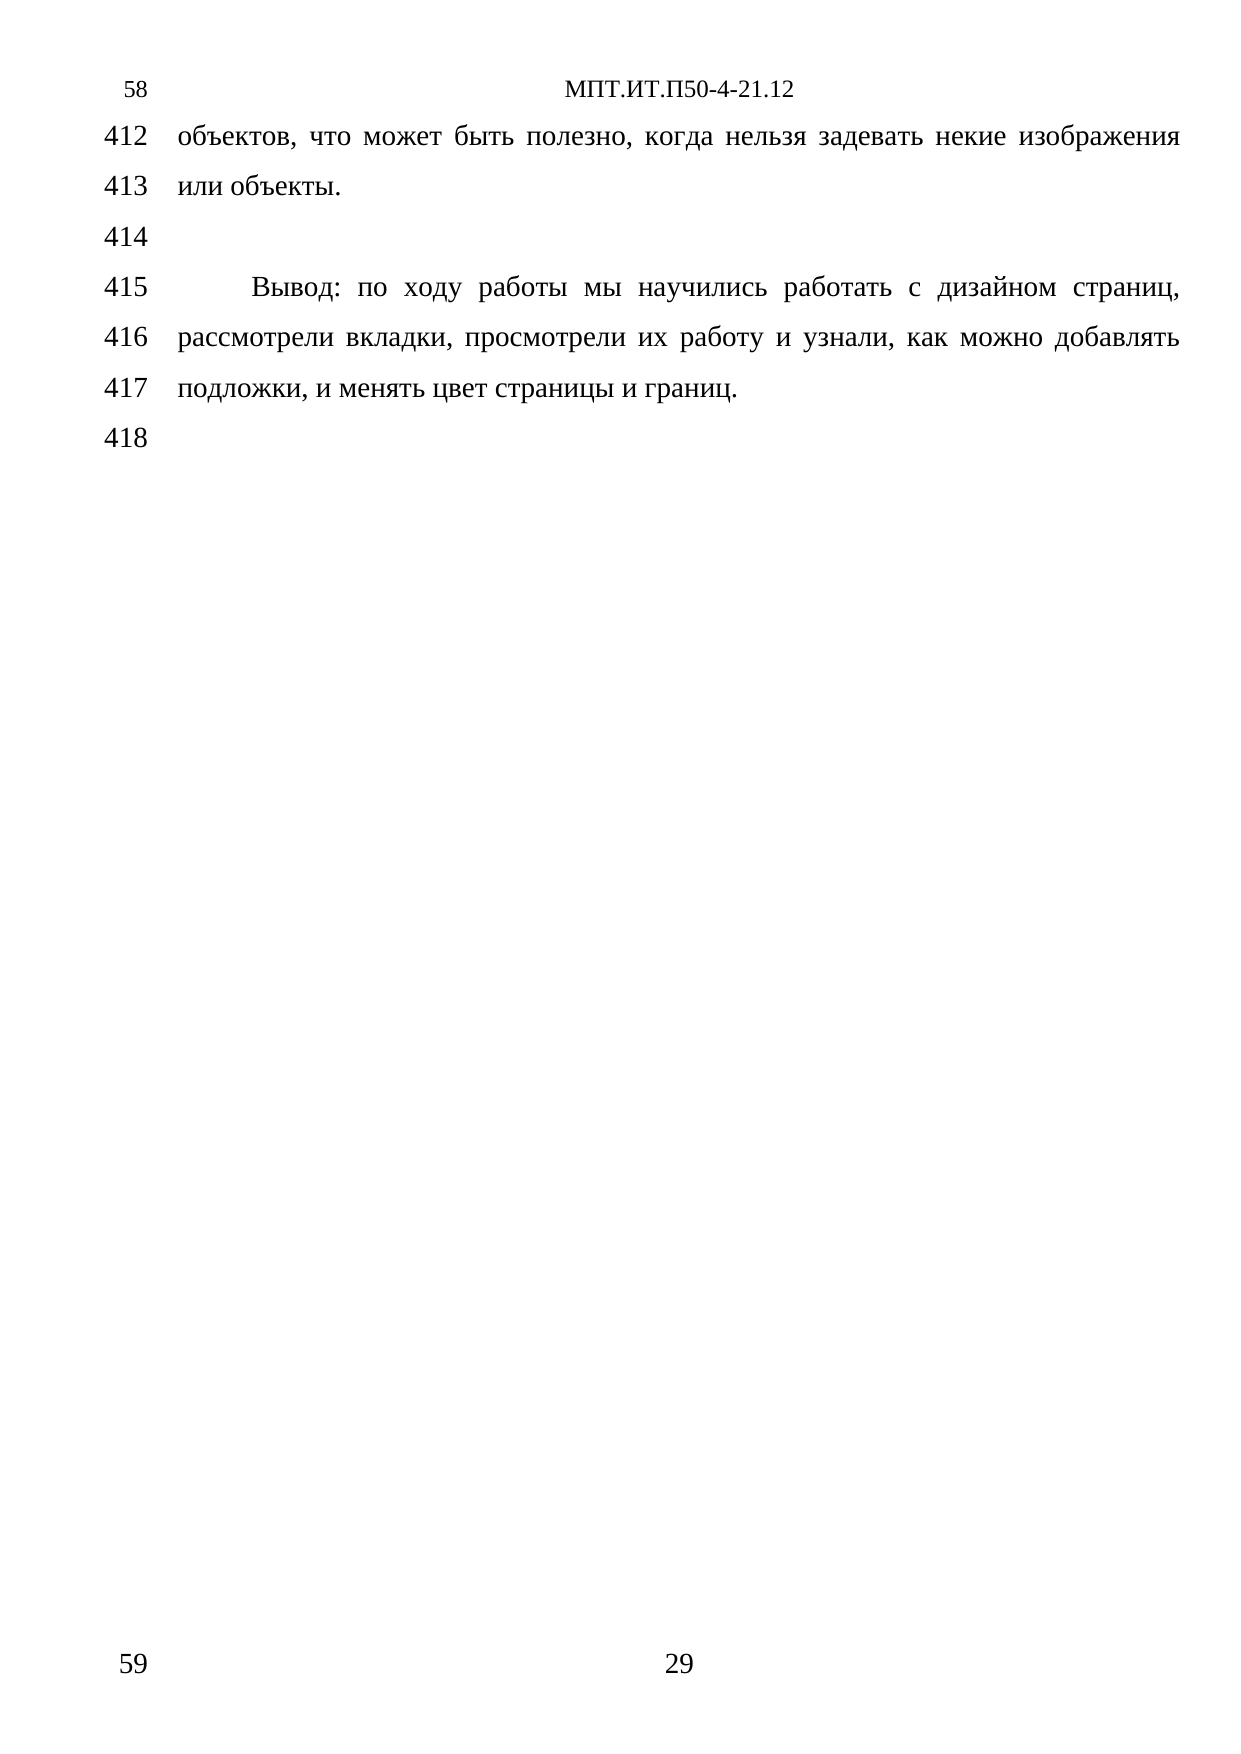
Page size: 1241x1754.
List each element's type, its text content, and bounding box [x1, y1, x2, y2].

text Вывод: по ходу работы мы научились работать с дизайном страниц, рассмотрели вкладки, просмотрели их работу и узнали, как можно добавлять подложки, и менять цвет страницы и границ. [177, 269, 1181, 403]
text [177, 118, 1181, 202]
